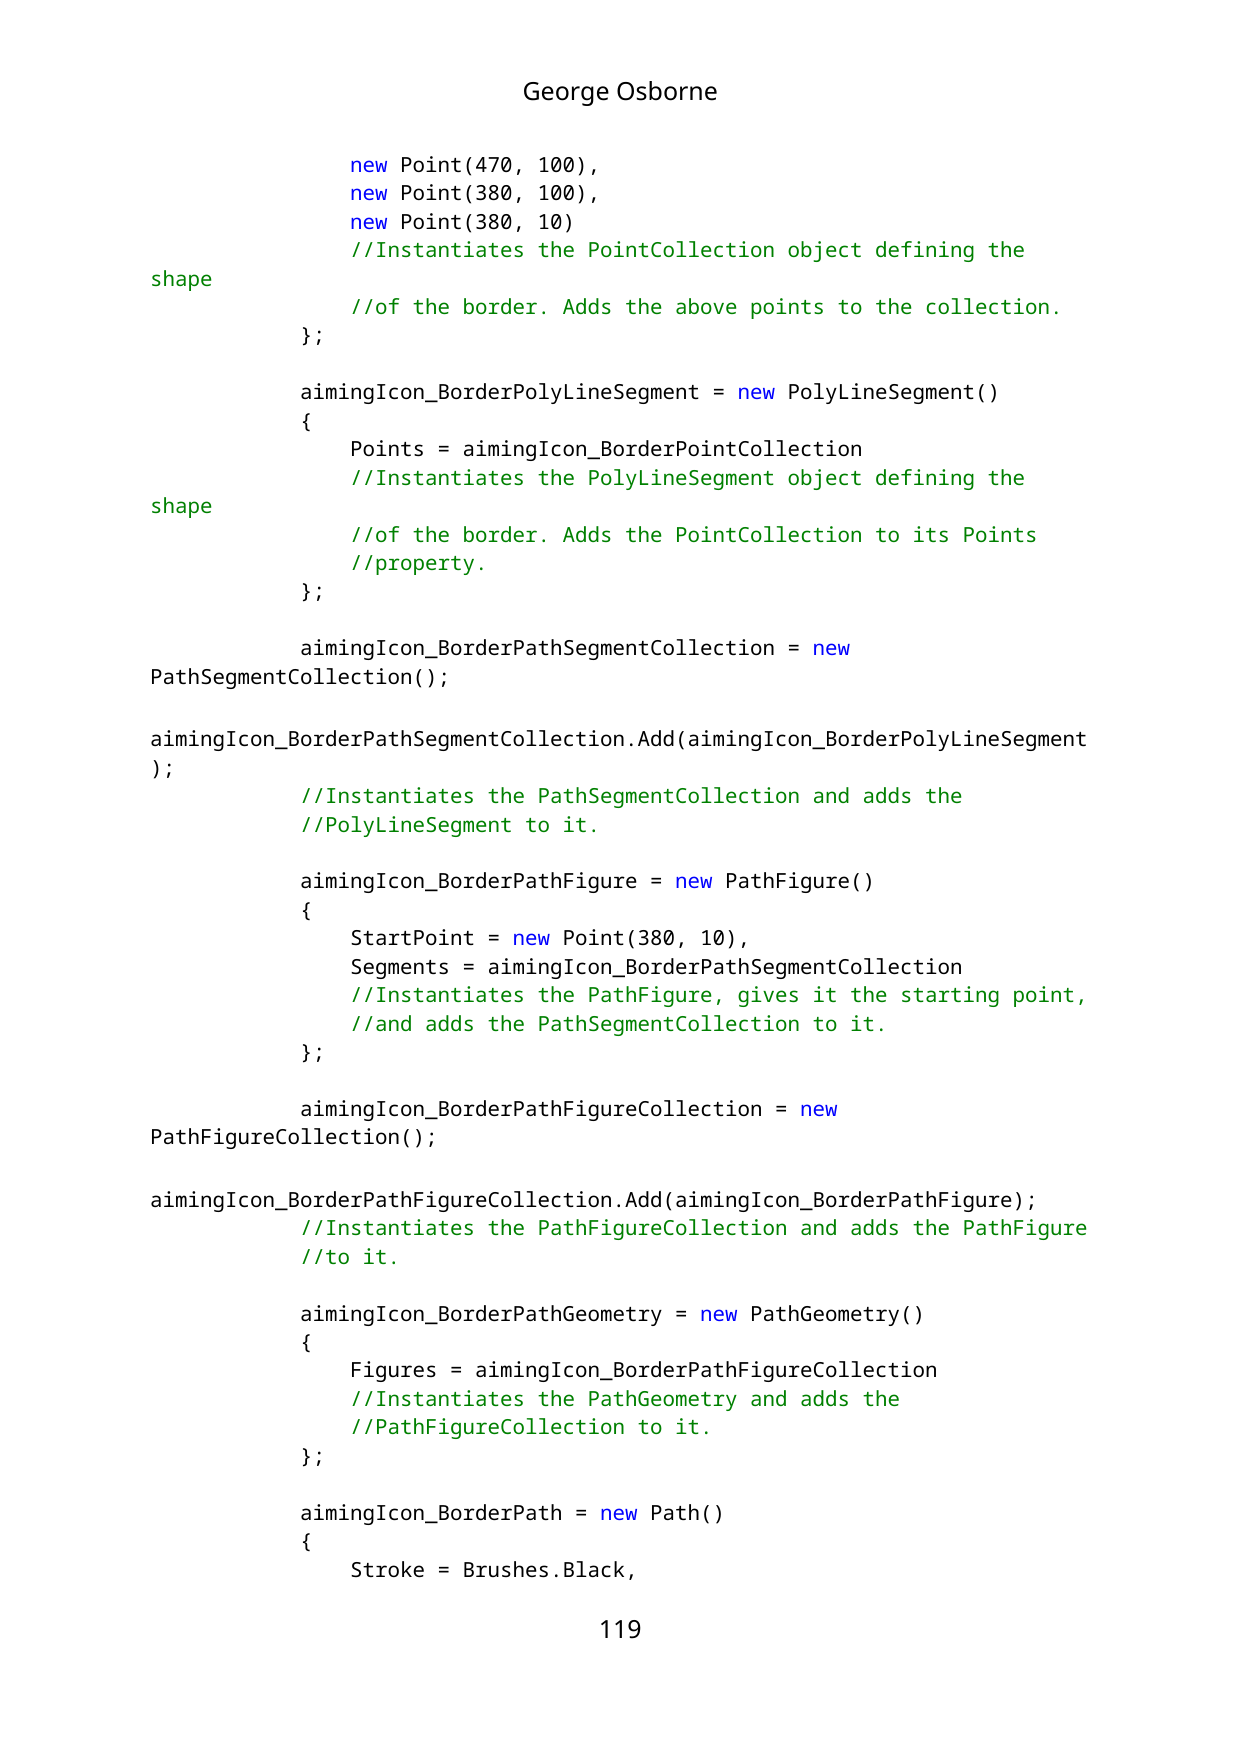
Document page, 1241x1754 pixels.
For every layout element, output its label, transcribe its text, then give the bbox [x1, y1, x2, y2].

text }; [150, 1441, 1090, 1469]
text //PathFigureCollection to it. [150, 1412, 1090, 1441]
text aimingIcon_BorderPath = new Path() [150, 1498, 1090, 1526]
text aimingIcon_BorderPolyLineSegment = new PolyLineSegment() [150, 377, 1090, 406]
text }; [150, 1037, 1090, 1066]
text Stroke = Brushes.Black, [150, 1555, 1090, 1583]
text //to it. [150, 1242, 1090, 1270]
text { [150, 895, 1090, 923]
text aimingIcon_BorderPathSegmentCollection.Add(aimingIcon_BorderPolyLineSegment); [150, 690, 1090, 781]
text new Point(380, 100), [150, 178, 1090, 207]
text aimingIcon_BorderPathFigureCollection = new PathFigureCollection(); [150, 1094, 1090, 1151]
text Points = aimingIcon_BorderPointCollection [150, 434, 1090, 463]
text aimingIcon_BorderPathFigure = new PathFigure() [150, 867, 1090, 895]
text //Instantiates the PointCollection object defining the shape [150, 235, 1090, 292]
text //and adds the PathSegmentCollection to it. [150, 1009, 1090, 1037]
text { [150, 1327, 1090, 1356]
text }; [150, 577, 1090, 605]
text //Instantiates the PolyLineSegment object defining the shape [150, 463, 1090, 520]
text aimingIcon_BorderPathSegmentCollection = new PathSegmentCollection(); [150, 633, 1090, 690]
text //Instantiates the PathFigureCollection and adds the PathFigure [150, 1213, 1090, 1242]
text aimingIcon_BorderPathFigureCollection.Add(aimingIcon_BorderPathFigure); [150, 1151, 1090, 1213]
text //property. [150, 548, 1090, 577]
text //Instantiates the PathFigure, gives it the starting point, [150, 980, 1090, 1009]
text StartPoint = new Point(380, 10), [150, 923, 1090, 952]
text //Instantiates the PathGeometry and adds the [150, 1384, 1090, 1412]
text //PolyLineSegment to it. [150, 810, 1090, 838]
text aimingIcon_BorderPathGeometry = new PathGeometry() [150, 1299, 1090, 1327]
text }; [150, 321, 1090, 349]
text //of the border. Adds the PointCollection to its Points [150, 520, 1090, 548]
text new Point(470, 100), [150, 150, 1090, 178]
text Segments = aimingIcon_BorderPathSegmentCollection [150, 952, 1090, 980]
text Figures = aimingIcon_BorderPathFigureCollection [150, 1356, 1090, 1384]
text new Point(380, 10) [150, 207, 1090, 235]
text //Instantiates the PathSegmentCollection and adds the [150, 781, 1090, 810]
text { [150, 1526, 1090, 1555]
text //of the border. Adds the above points to the collection. [150, 292, 1090, 321]
text { [150, 406, 1090, 434]
